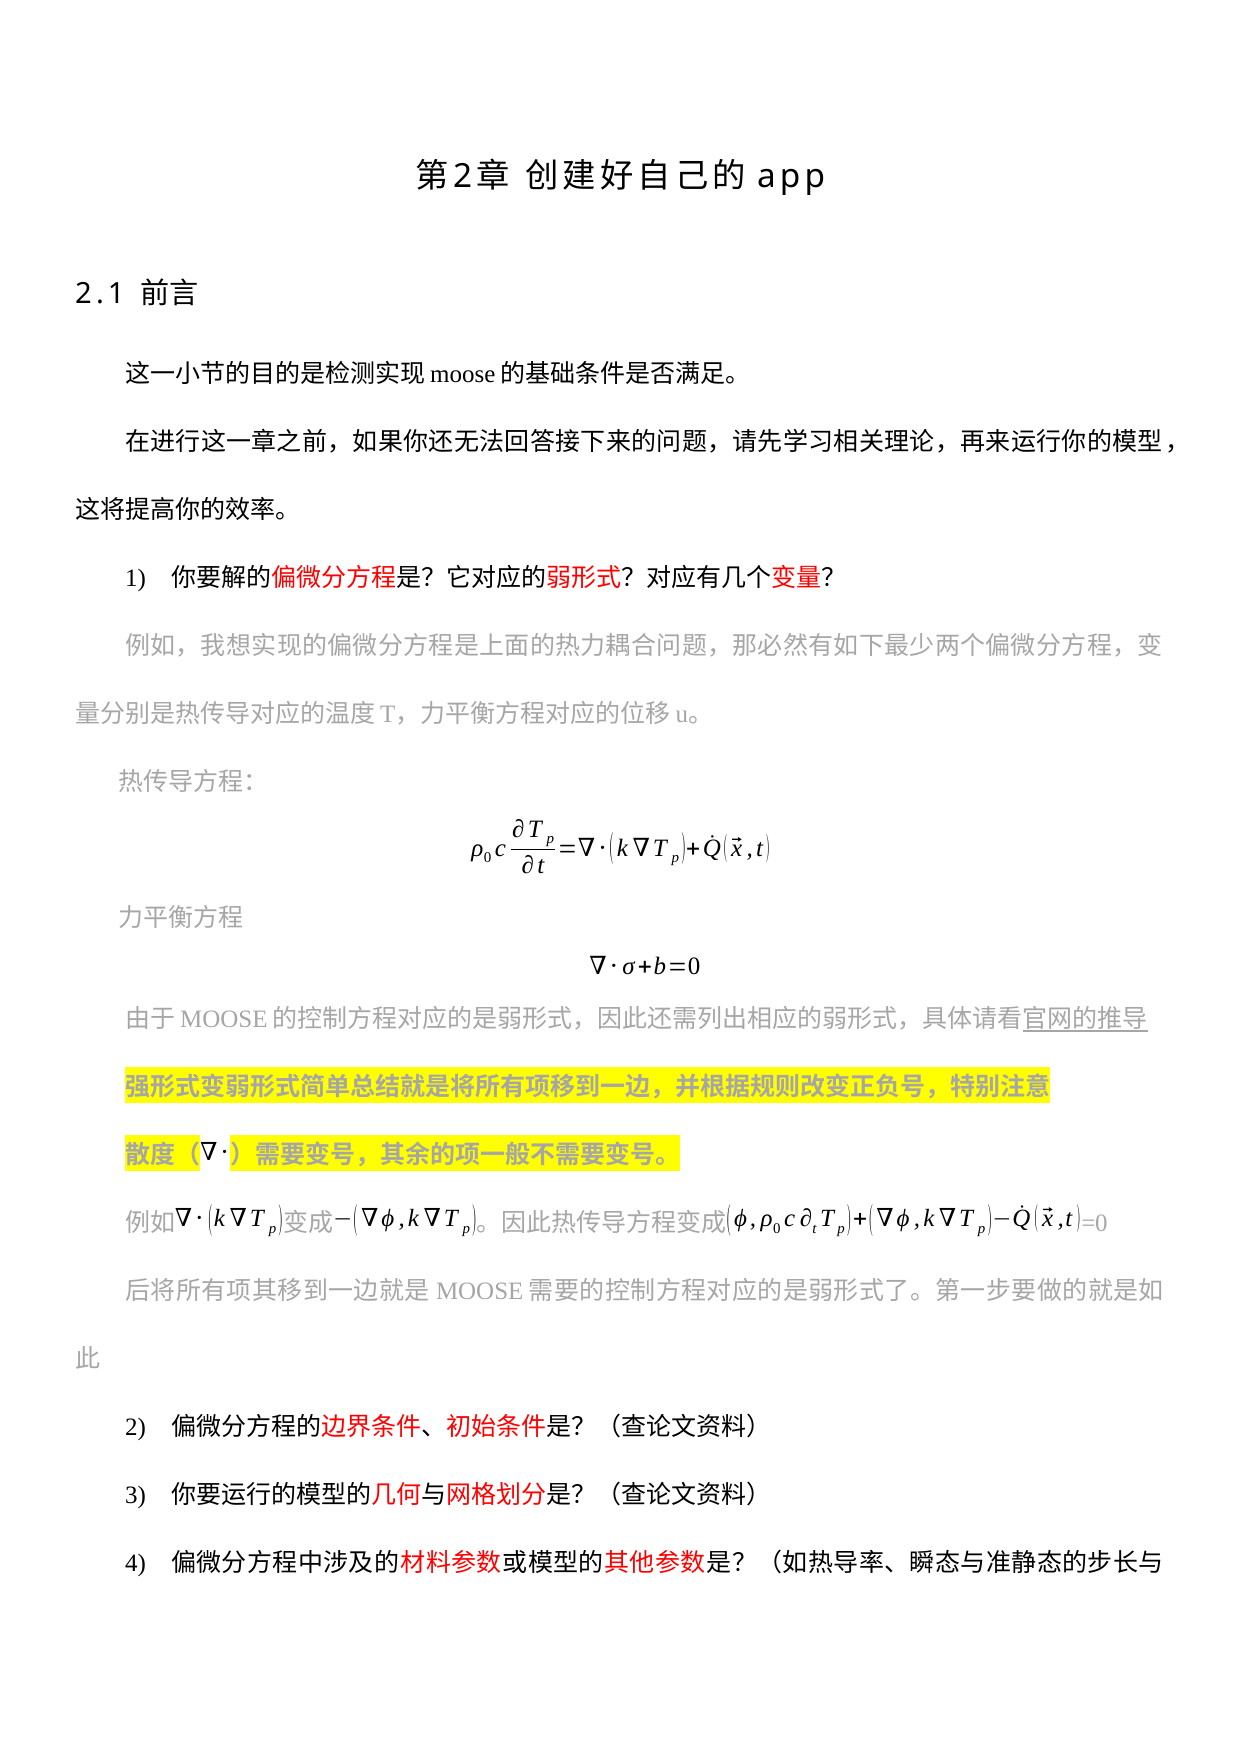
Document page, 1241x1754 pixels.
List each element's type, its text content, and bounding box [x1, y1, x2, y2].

text 后将所有项其移到一边就是MOOSE需要的控制方程对应的是弱形式了。第一步要做的就是如此 [75, 1255, 1165, 1391]
text 力平衡方程 [75, 881, 1165, 949]
text 由于MOOSE的控制方程对应的是弱形式，因此还需列出相应的弱形式，具体请看官网的推导 [75, 983, 1165, 1051]
text 热传导方程： [75, 745, 1165, 813]
text 在进行这一章之前，如果你还无法回答接下来的问题，请先学习相关理论，再来运行你的模型，这将提高你的效率。 [75, 406, 1165, 542]
subtitle 创建好自己的app [75, 139, 1165, 207]
subtitle 前言 [75, 257, 1165, 325]
list 你要解的偏微分方程是？它对应的弱形式？对应有几个变量？ [125, 542, 1165, 609]
text 散度（）需要变号，其余的项一般不需要变号。 [75, 1119, 1165, 1187]
list 你要运行的模型的几何与网格划分是？（查论文资料） [125, 1458, 1165, 1526]
text 例如变成。因此热传导方程变成=0 [75, 1187, 1165, 1255]
list 偏微分方程的边界条件、初始条件是？（查论文资料） [125, 1391, 1165, 1458]
text 例如，我想实现的偏微分方程是上面的热力耦合问题，那必然有如下最少两个偏微分方程，变量分别是热传导对应的温度T，力平衡方程对应的位移u。 [75, 609, 1165, 745]
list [125, 1526, 1165, 1594]
text 强形式变弱形式简单总结就是将所有项移到一边，并根据规则改变正负号，特别注意 [75, 1051, 1165, 1119]
text 这一小节的目的是检测实现moose的基础条件是否满足。 [75, 338, 1165, 406]
